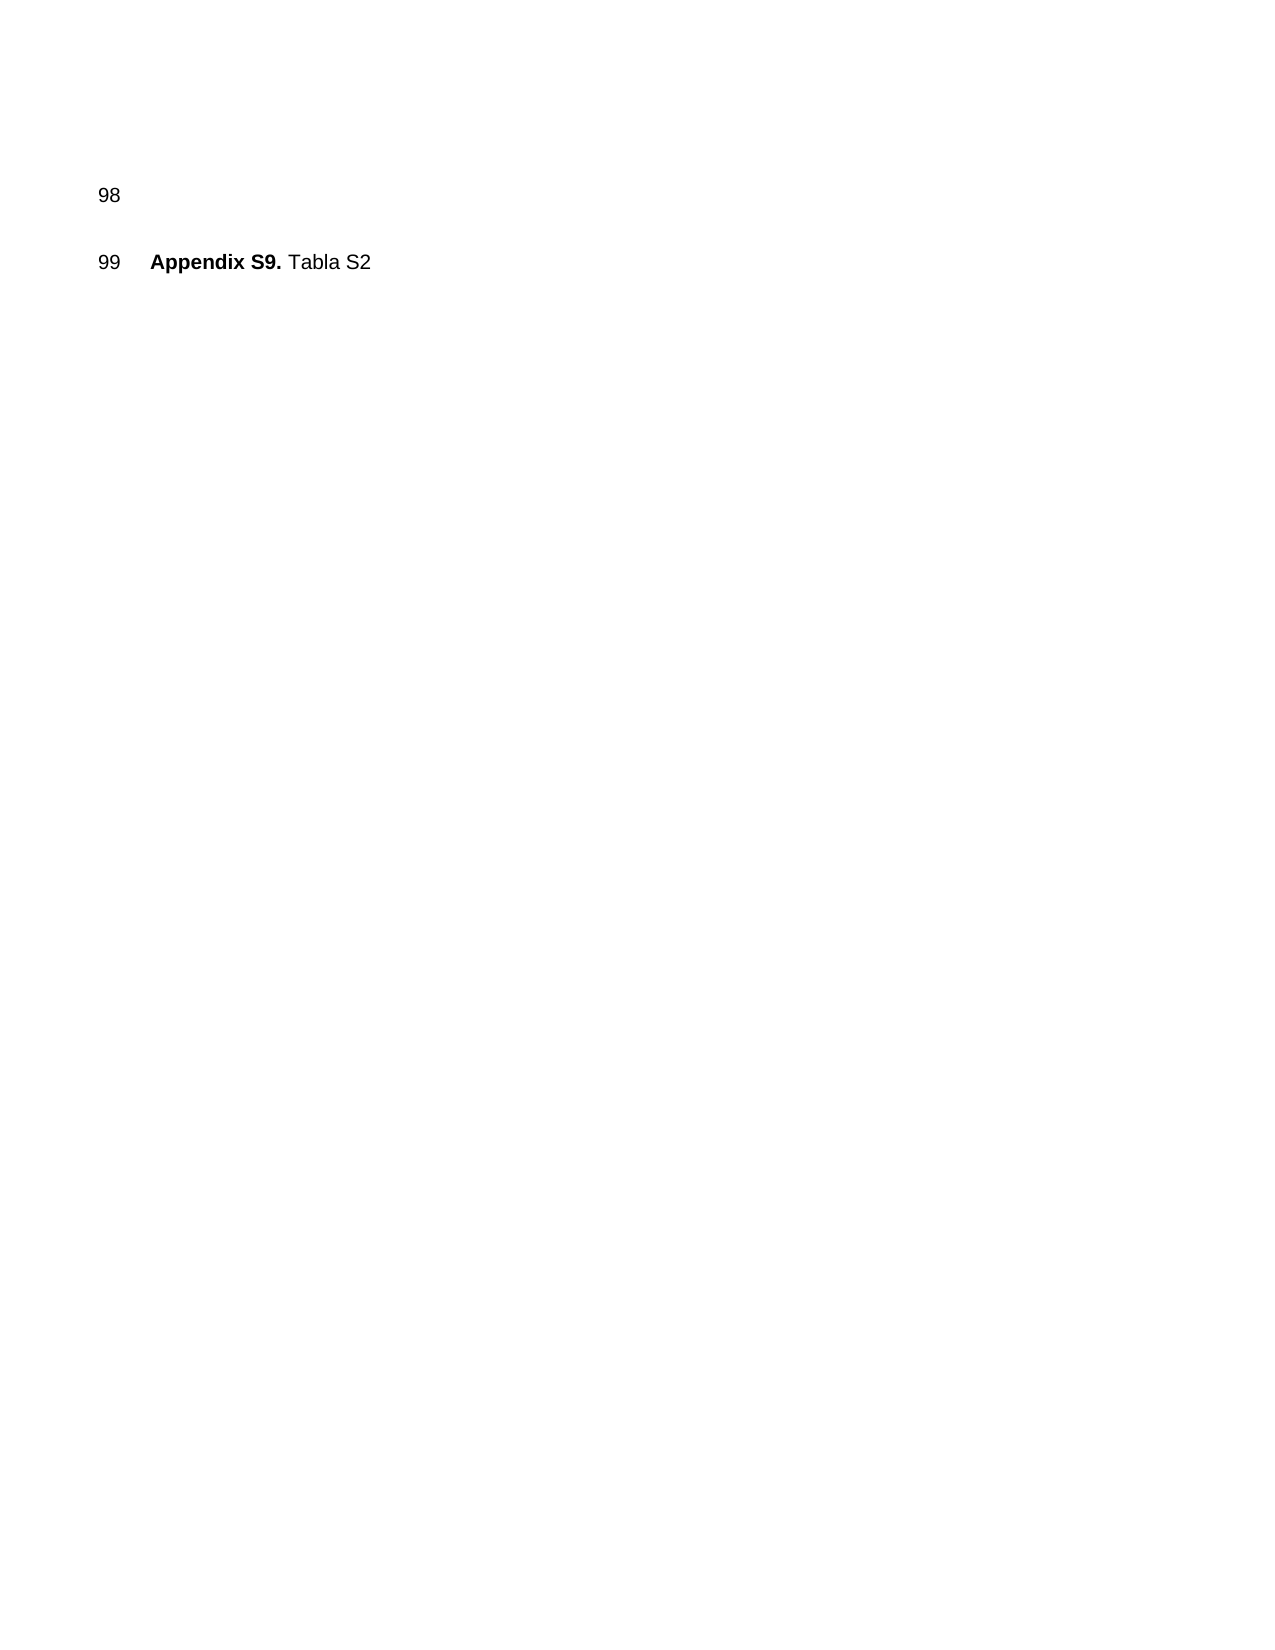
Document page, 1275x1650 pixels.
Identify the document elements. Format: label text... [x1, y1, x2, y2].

text Appendix S9. Tabla S2 [150, 250, 1125, 274]
